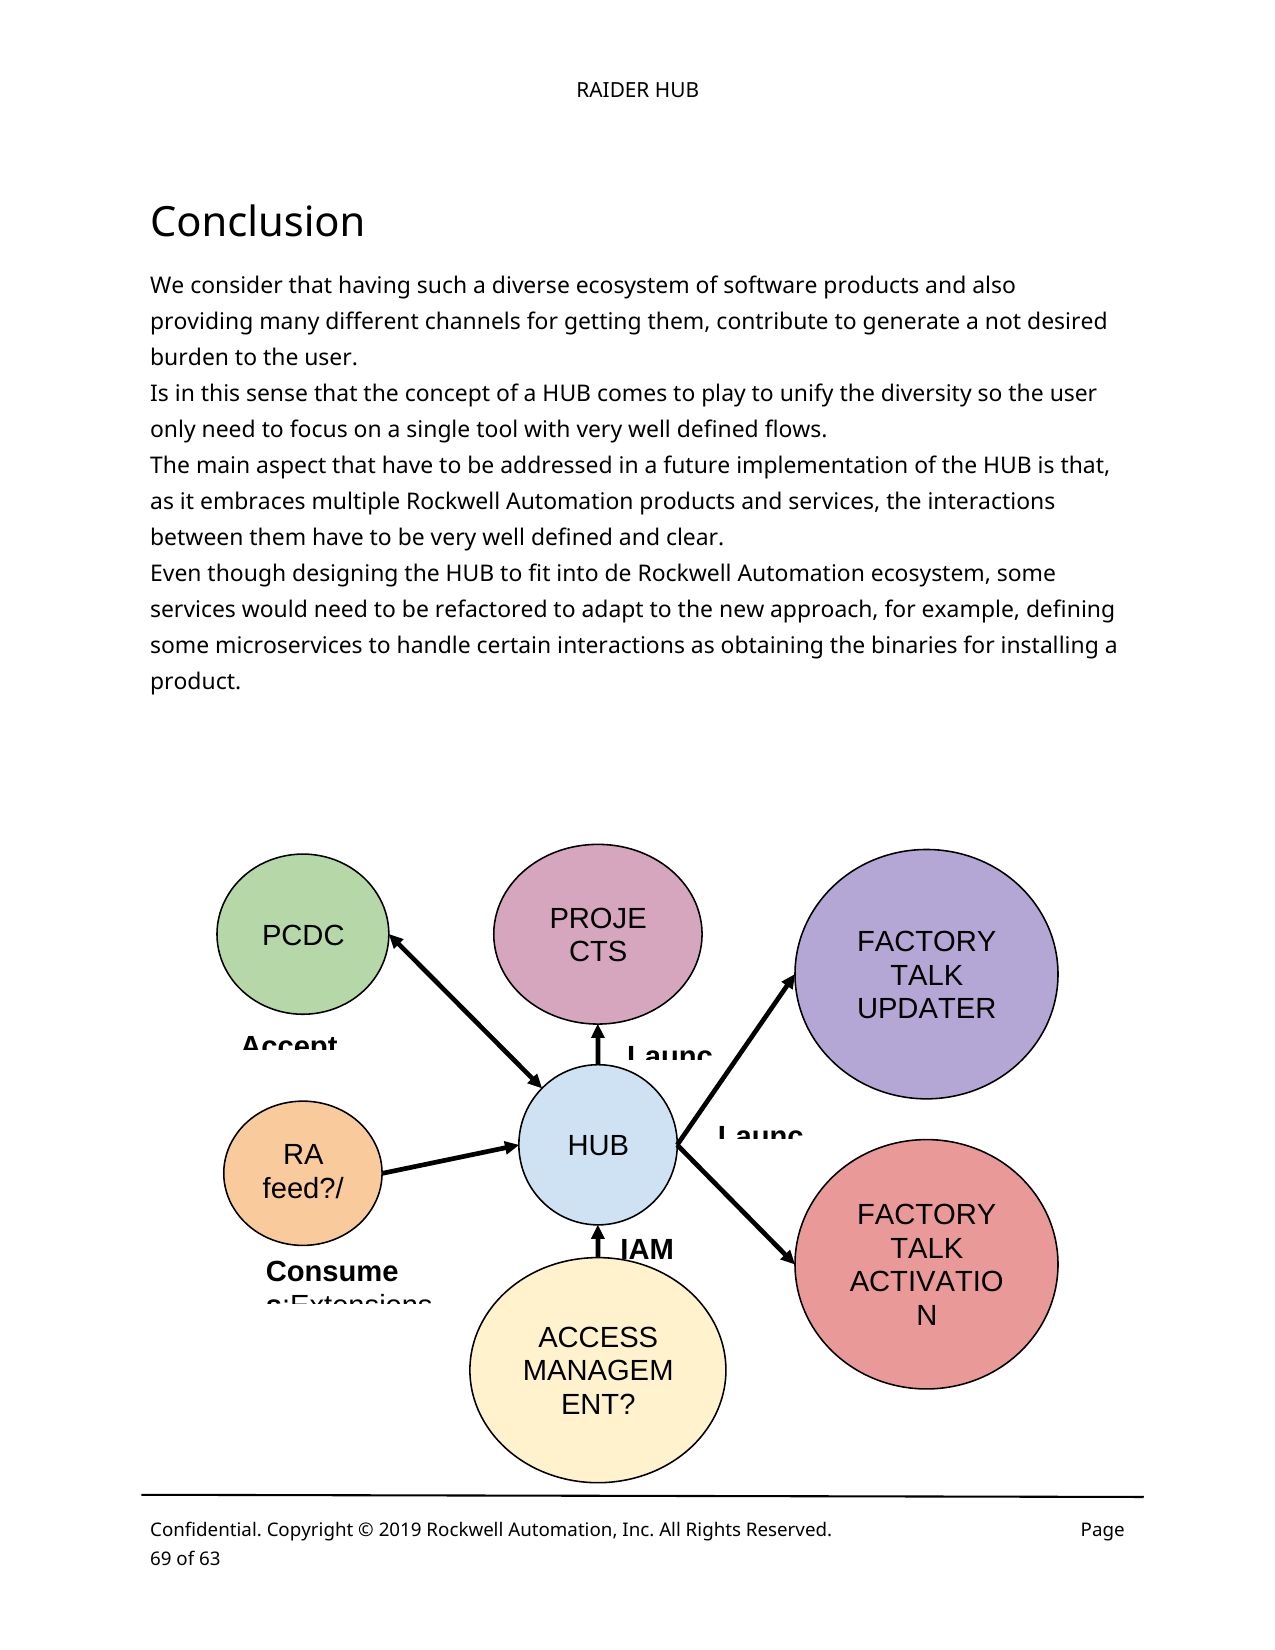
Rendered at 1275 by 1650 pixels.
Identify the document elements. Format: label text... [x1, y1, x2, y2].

text Is in this sense that the concept of a HUB comes to play to unify the diversity so the user only need to focus on a single tool with very well defined flows. [150, 377, 1125, 444]
text We consider that having such a diverse ecosystem of software products and also providing many different channels for getting them, contribute to generate a not desired burden to the user. [150, 269, 1125, 372]
text Even though designing the HUB to fit into de Rockwell Automation ecosystem, some services would need to be refactored to adapt to the new approach, for example, defining some microservices to handle certain interactions as obtaining the binaries for installing a product. [150, 557, 1125, 696]
text The main aspect that have to be addressed in a future implementation of the HUB is that, as it embraces multiple Rockwell Automation products and services, the interactions between them have to be very well defined and clear. [150, 449, 1125, 552]
subtitle Conclusion [150, 192, 1125, 248]
